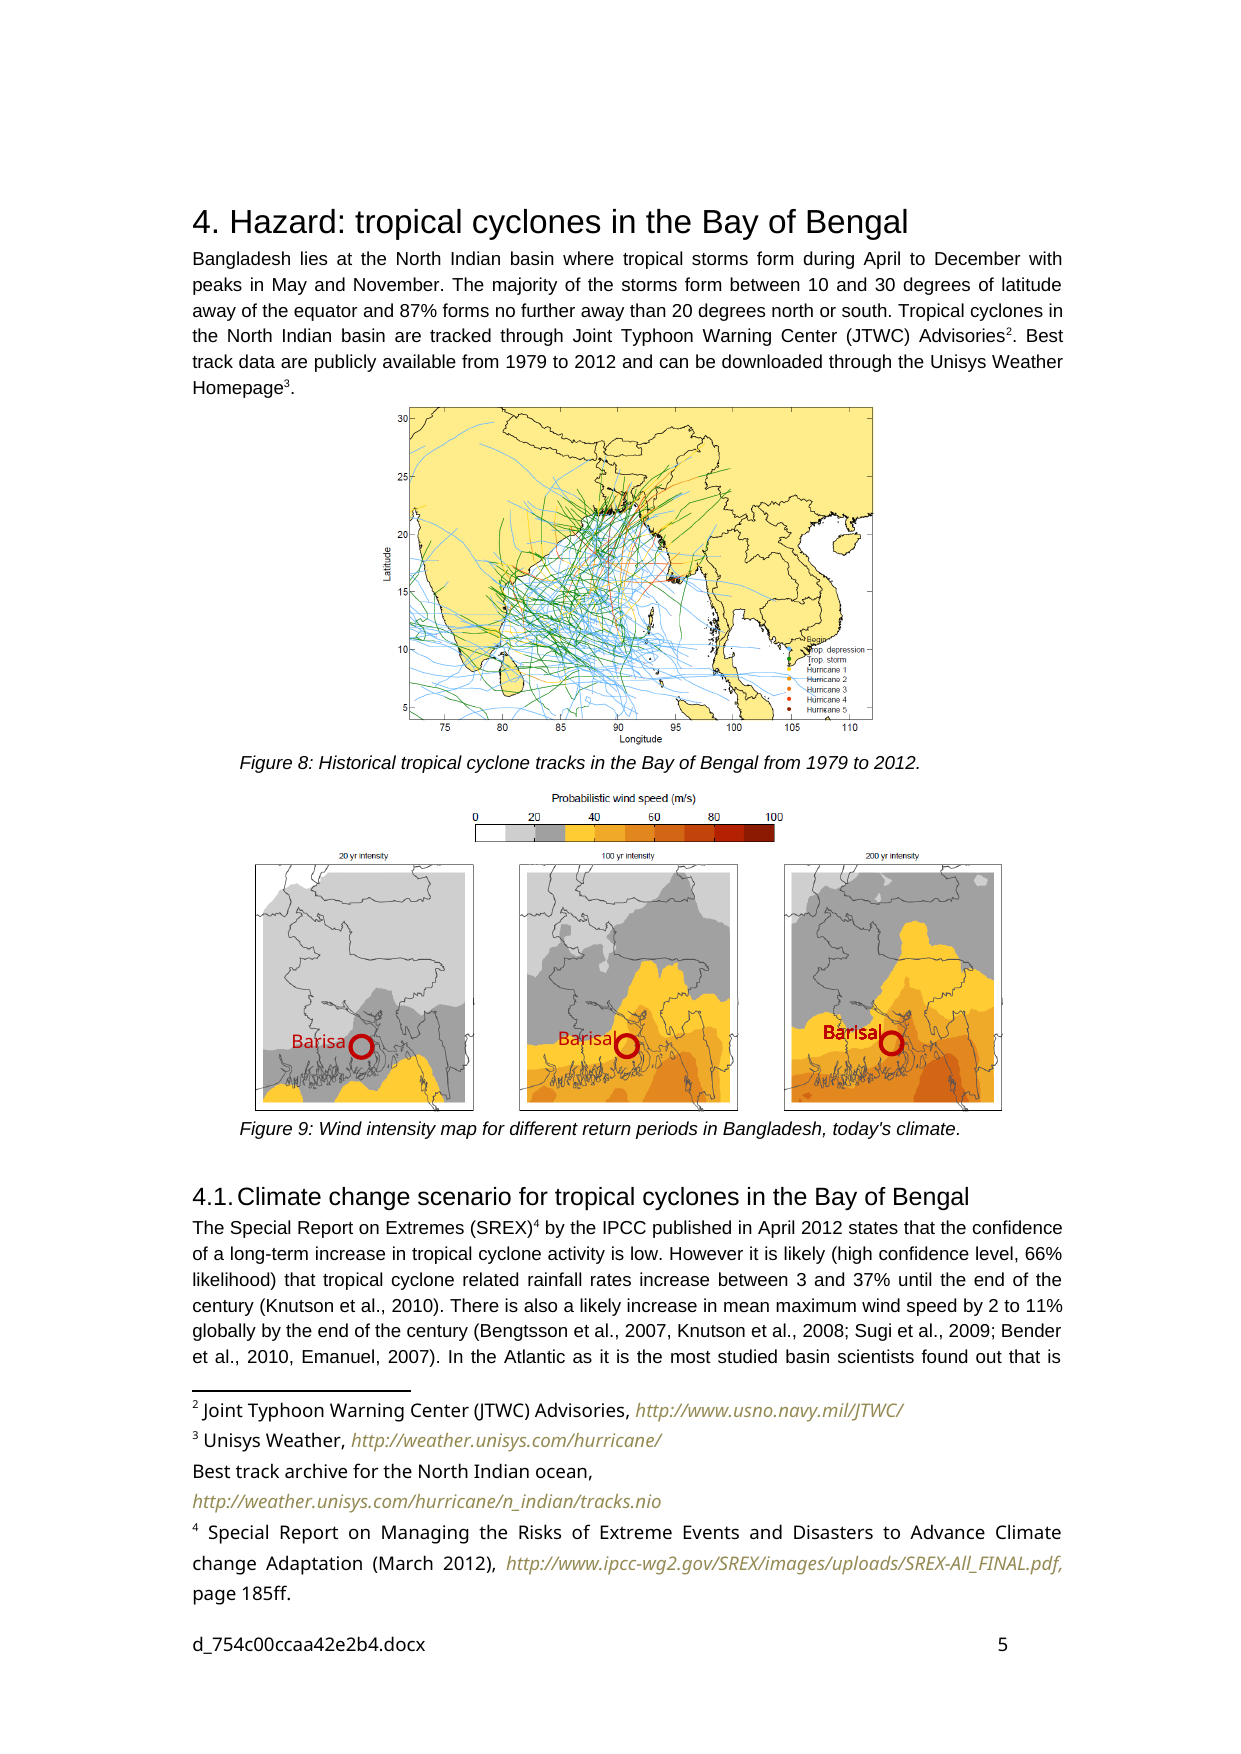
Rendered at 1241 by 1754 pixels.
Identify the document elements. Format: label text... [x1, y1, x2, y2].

text Figure 8: Historical tropical cyclone tracks in the Bay of Bengal from 1979 to 2012. [239, 752, 1004, 773]
picture [379, 402, 876, 747]
text Figure 9: Wind intensity map for different return periods in Bangladesh, today's climate. [239, 1118, 1004, 1140]
subtitle Hazard: tropical cyclones in the Bay of Bengal [192, 202, 1063, 240]
picture [248, 850, 1007, 1114]
text Bangladesh lies at the North Indian basin where tropical storms form during April to December with peaks in May and November. The majority of the storms form between 10 and 30 degrees of latitude away of the equator and 87% forms no further away than 20 degrees north or south. Tropical cyclones in the North Indian basin are tracked through Joint Typhoon Warning Center (JTWC) Advisories. Best track data are publicly available from 1979 to 2012 and can be downloaded through the Unisys Weather Homepage. [192, 248, 1063, 398]
picture [469, 790, 786, 845]
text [192, 1217, 1063, 1368]
subtitle Climate change scenario for tropical cyclones in the Bay of Bengal [192, 1182, 1063, 1211]
